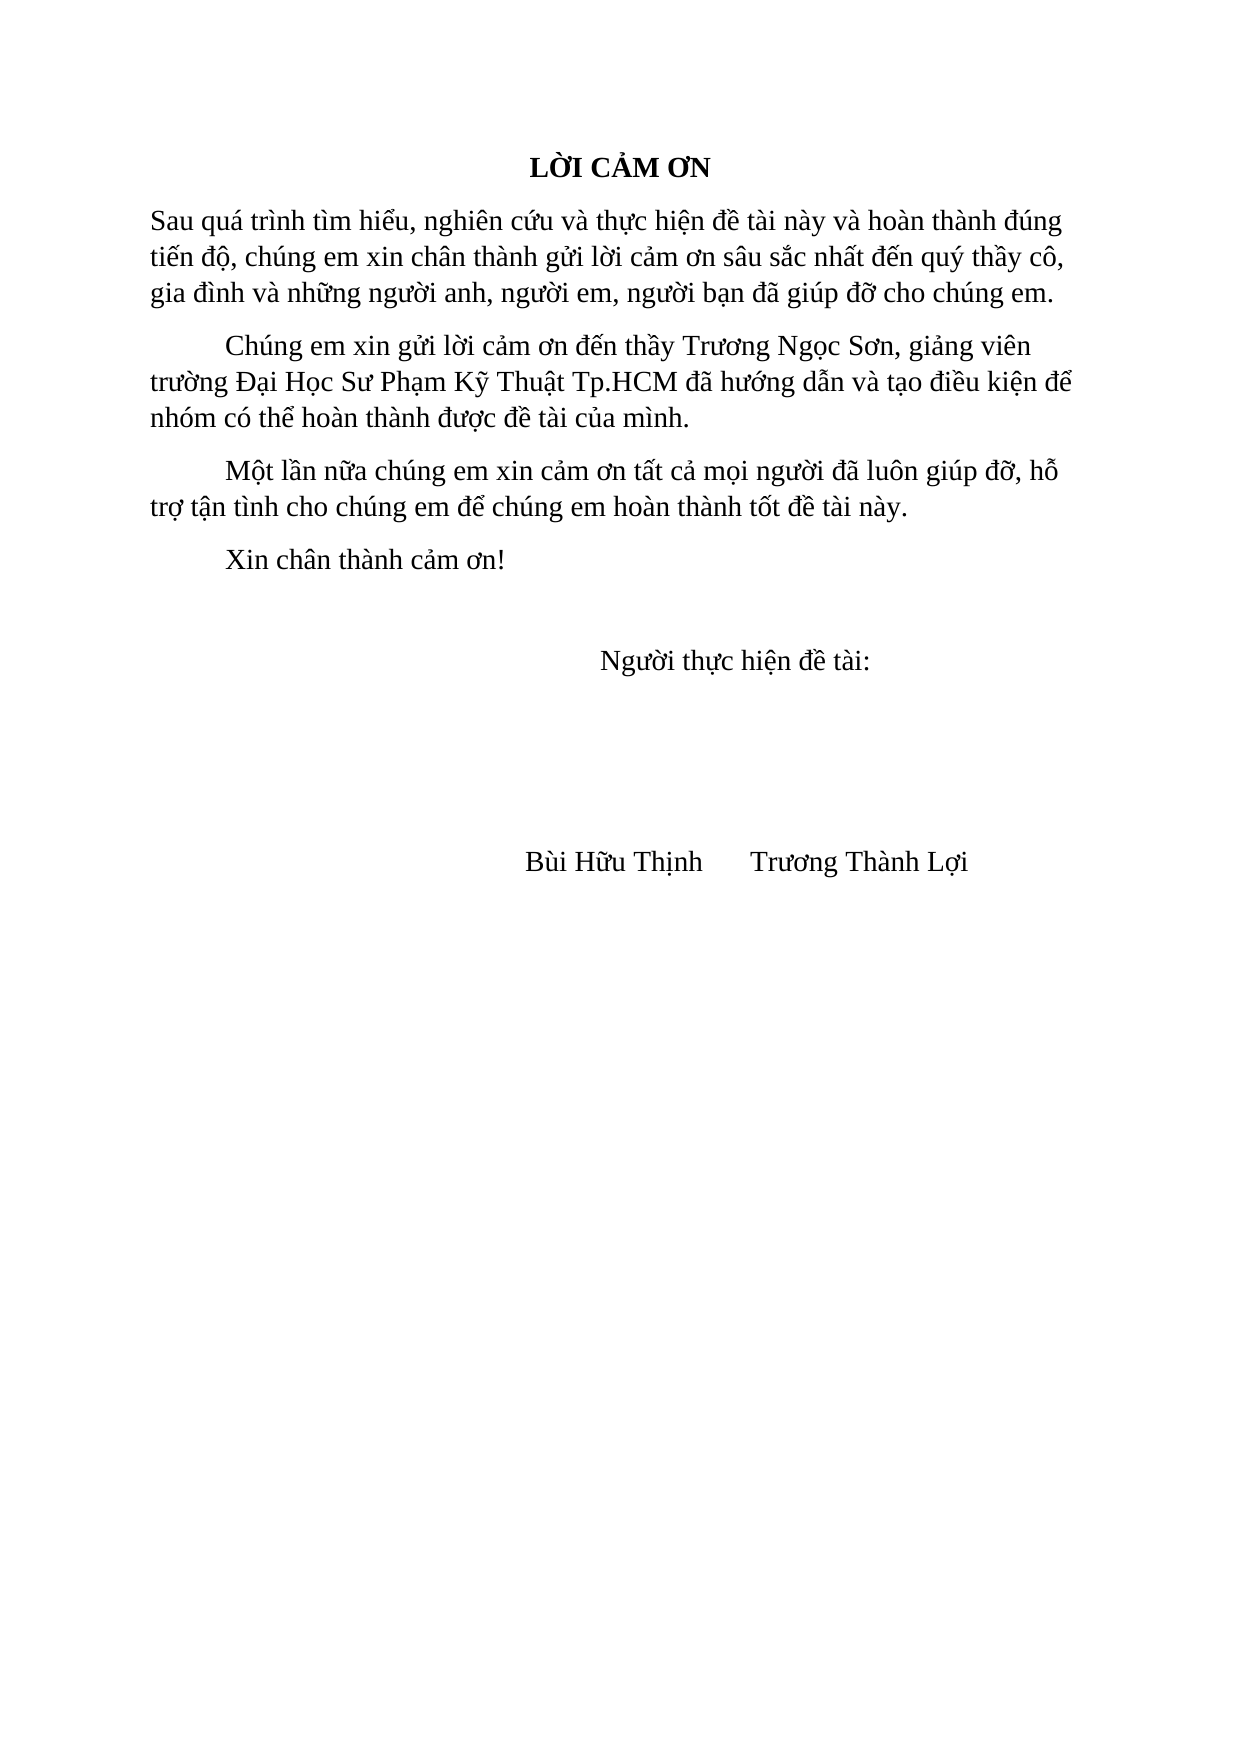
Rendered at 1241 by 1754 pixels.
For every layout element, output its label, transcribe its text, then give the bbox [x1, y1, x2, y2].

text Sau quá trình tìm hiểu, nghiên cứu và thực hiện đề tài này và hoàn thành đúng tiến độ, chúng em xin chân thành gửi lời cảm ơn sâu sắc nhất đến quý thầy cô, gia đình và những người anh, người em, người bạn đã giúp đỡ cho chúng em. [150, 203, 1090, 309]
text Bùi Hữu Thịnh Trương Thành Lợi [150, 844, 1090, 878]
text Một lần nữa chúng em xin cảm ơn tất cả mọi người đã luôn giúp đỡ, hỗ trợ tận tình cho chúng em để chúng em hoàn thành tốt đề tài này. [150, 453, 1090, 523]
text Chúng em xin gửi lời cảm ơn đến thầy Trương Ngọc Sơn, giảng viên trường Đại Học Sư Phạm Kỹ Thuật Tp.HCM đã hướng dẫn và tạo điều kiện để nhóm có thể hoàn thành được đề tài của mình. [150, 328, 1090, 434]
text Người thực hiện đề tài: [150, 643, 1090, 676]
text Xin chân thành cảm ơn! [150, 542, 1090, 576]
text LỜI CẢM ƠN [150, 150, 1090, 183]
